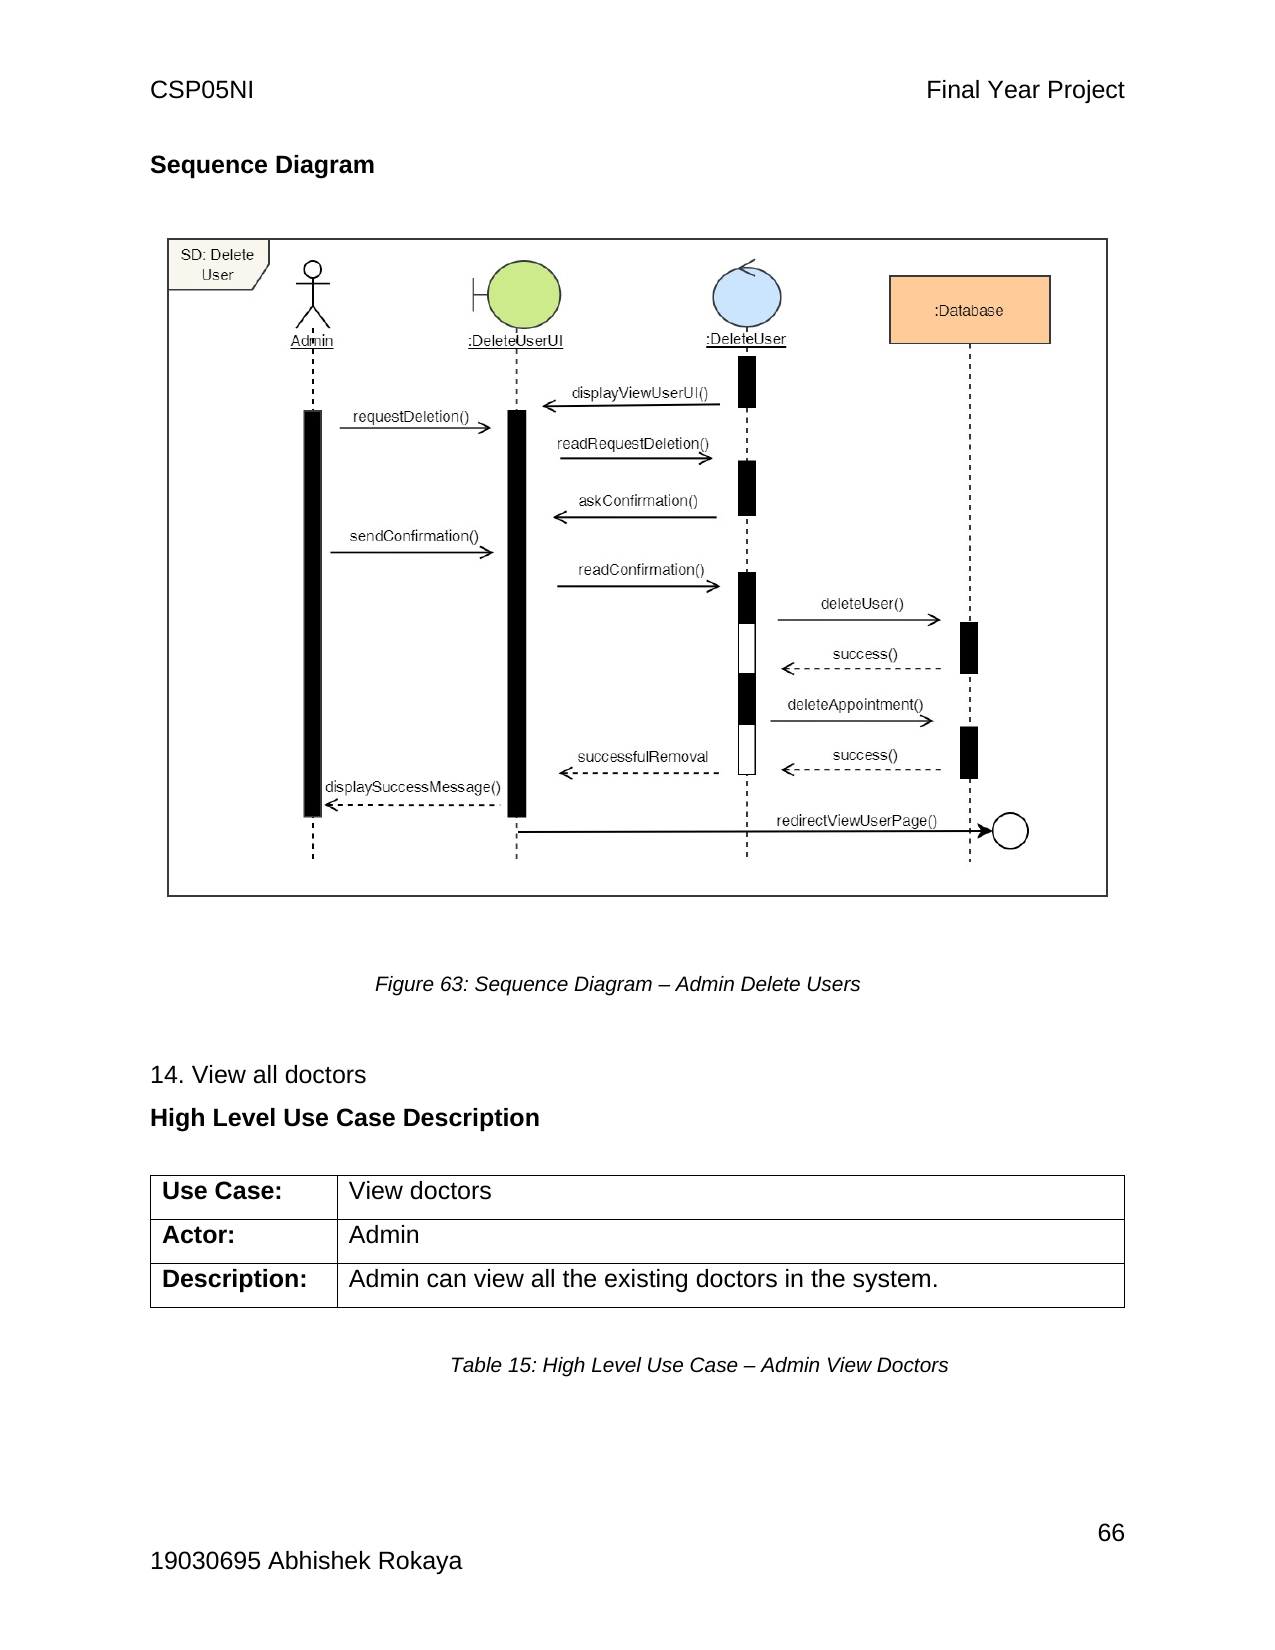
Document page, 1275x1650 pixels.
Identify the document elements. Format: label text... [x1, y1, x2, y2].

table_cell Actor: [151, 1220, 337, 1263]
text Table 15: High Level Use Case – Admin View Doctors [375, 1353, 1125, 1377]
table_cell Description: [151, 1264, 337, 1307]
picture [150, 221, 1125, 913]
table_header View doctors [338, 1176, 1124, 1219]
table_header Use Case: [151, 1176, 337, 1219]
table_cell Admin can view all the existing doctors in the system. [338, 1264, 1124, 1307]
text High Level Use Case Description [150, 1103, 1125, 1132]
text Figure 63: Sequence Diagram – Admin Delete Users [375, 972, 1125, 996]
table_cell Admin [338, 1220, 1124, 1263]
text 14. View all doctors [150, 1060, 1125, 1089]
text Sequence Diagram [150, 150, 1125, 179]
